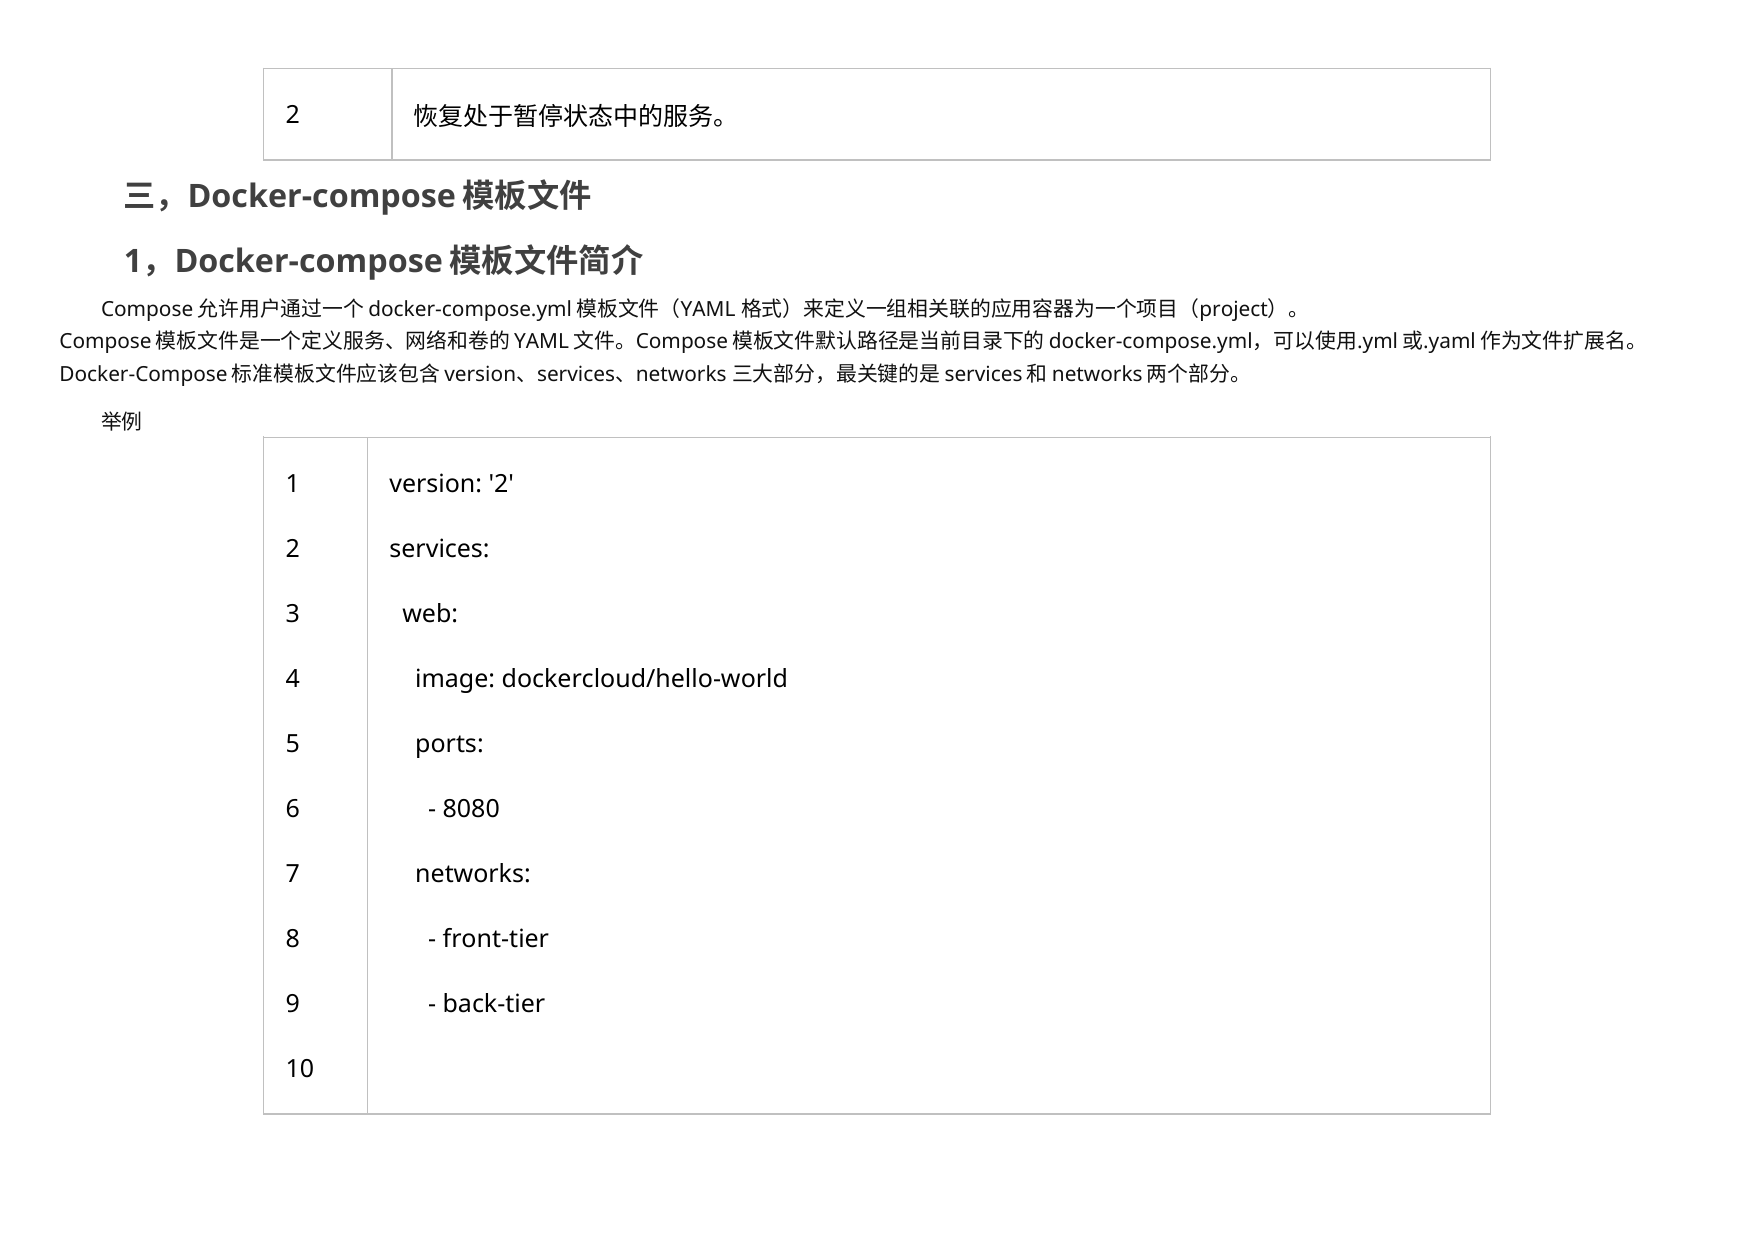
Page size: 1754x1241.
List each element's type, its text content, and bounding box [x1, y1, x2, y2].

text Compose允许用户通过一个docker-compose.yml模板文件（YAML 格式）来定义一组相关联的应用容器为一个项目（project）。 [59, 291, 1695, 323]
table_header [368, 438, 1490, 1113]
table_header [264, 438, 367, 1113]
text Compose模板文件是一个定义服务、网络和卷的YAML文件。Compose模板文件默认路径是当前目录下的docker-compose.yml，可以使用.yml或.yaml作为文件扩展名。 [59, 323, 1695, 356]
text 1，Docker-compose模板文件简介 [59, 226, 1695, 291]
text 举例 [59, 404, 1695, 436]
table_header 1 2 [264, 69, 391, 159]
text 三，Docker-compose模板文件 [59, 161, 1695, 226]
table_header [393, 69, 1490, 159]
text Docker-Compose标准模板文件应该包含version、services、networks 三大部分，最关键的是services和networks两个部分。 [59, 356, 1695, 388]
